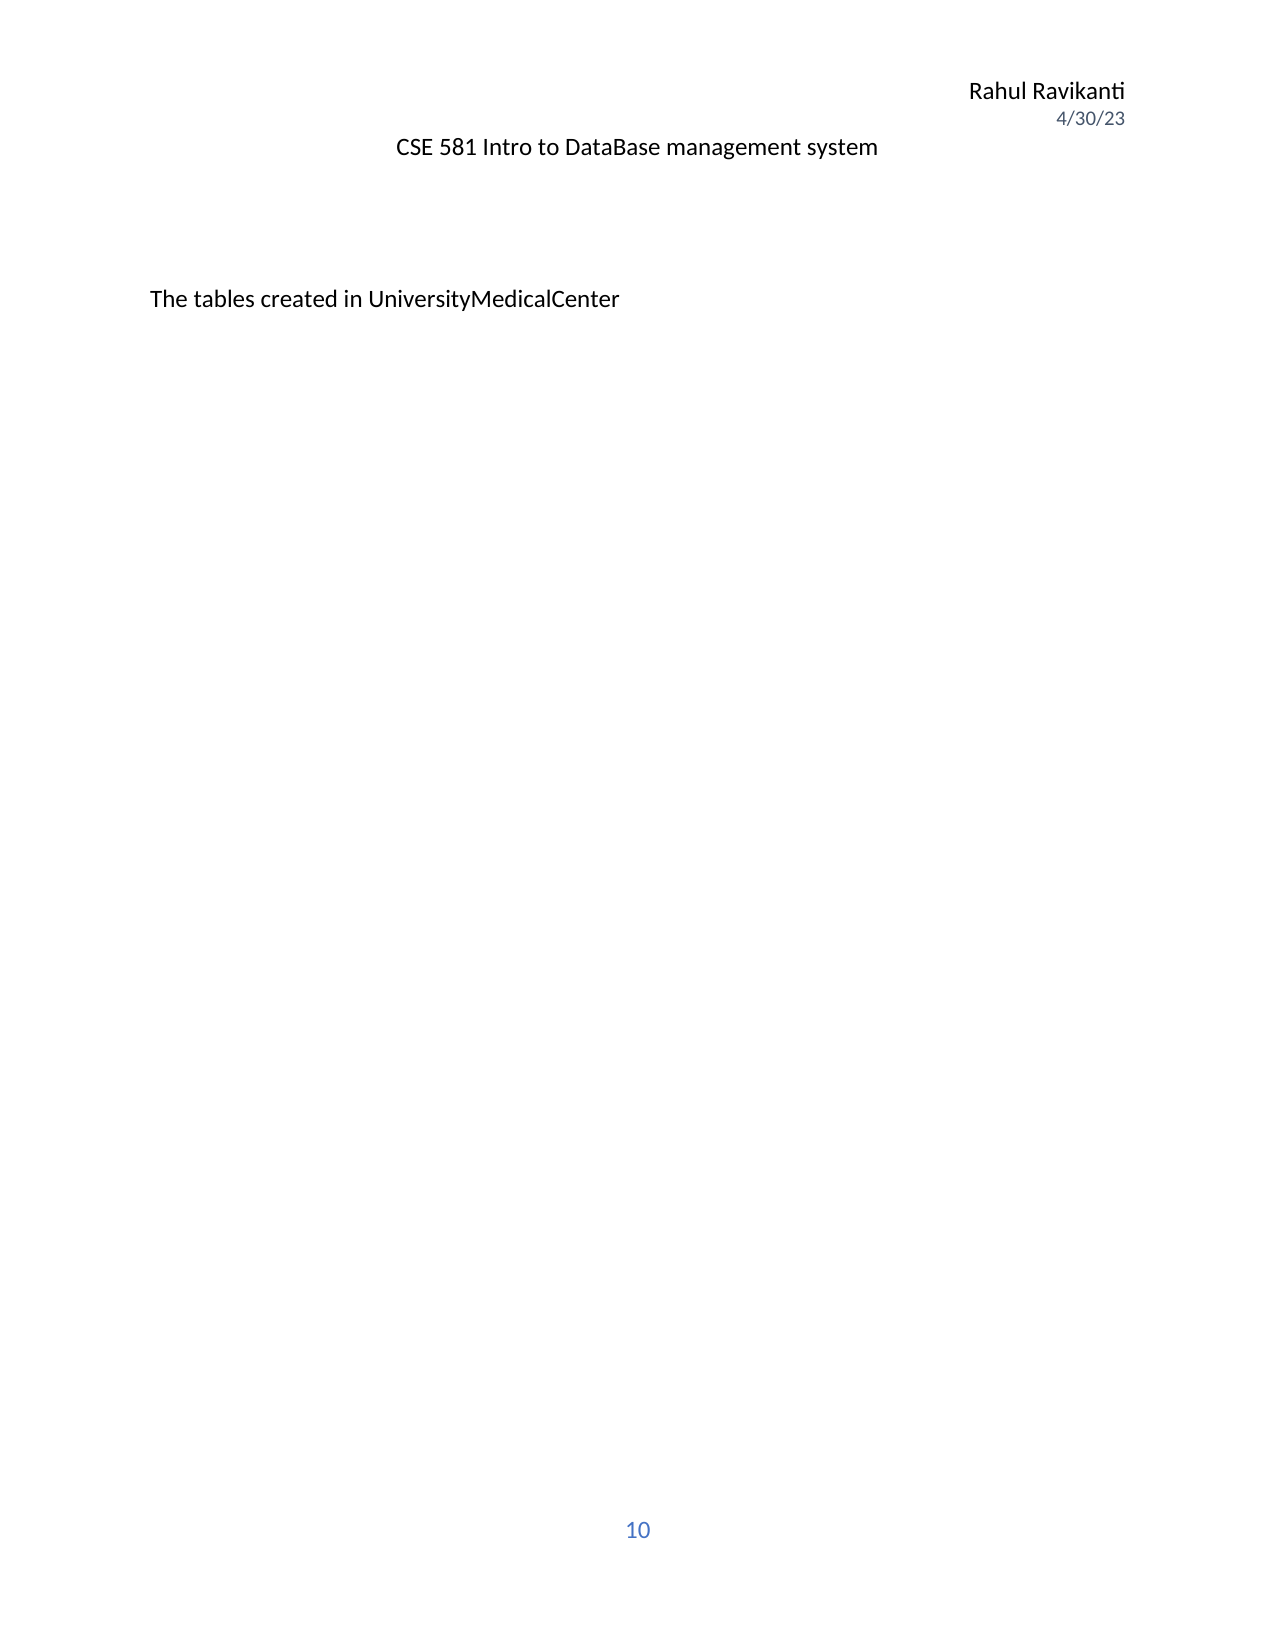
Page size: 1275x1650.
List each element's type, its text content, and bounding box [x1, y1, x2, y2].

text The tables created in UniversityMedicalCenter [150, 283, 1125, 314]
